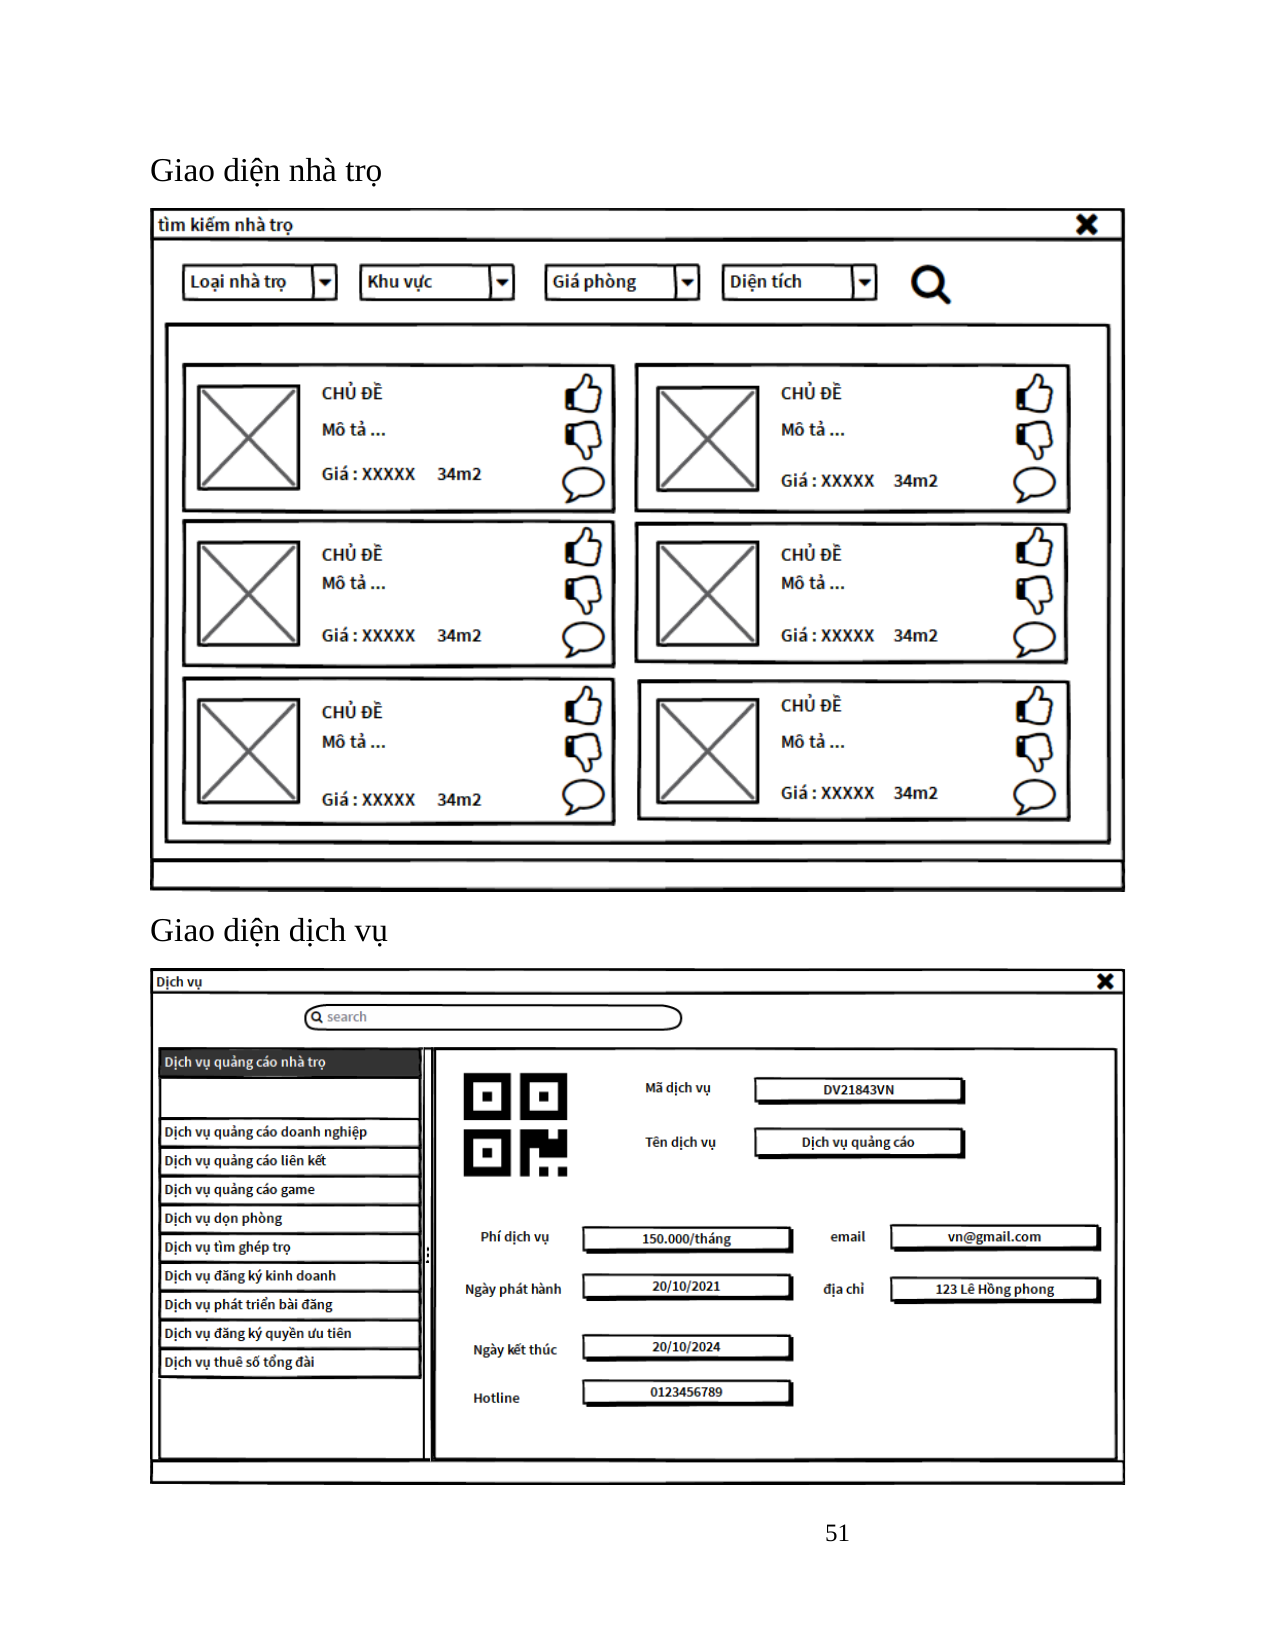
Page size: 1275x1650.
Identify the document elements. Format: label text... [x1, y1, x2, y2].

text Giao diện dịch vụ [150, 910, 1125, 949]
text Giao diện nhà trọ [150, 150, 1125, 188]
picture [150, 968, 1125, 1485]
picture [150, 208, 1125, 892]
